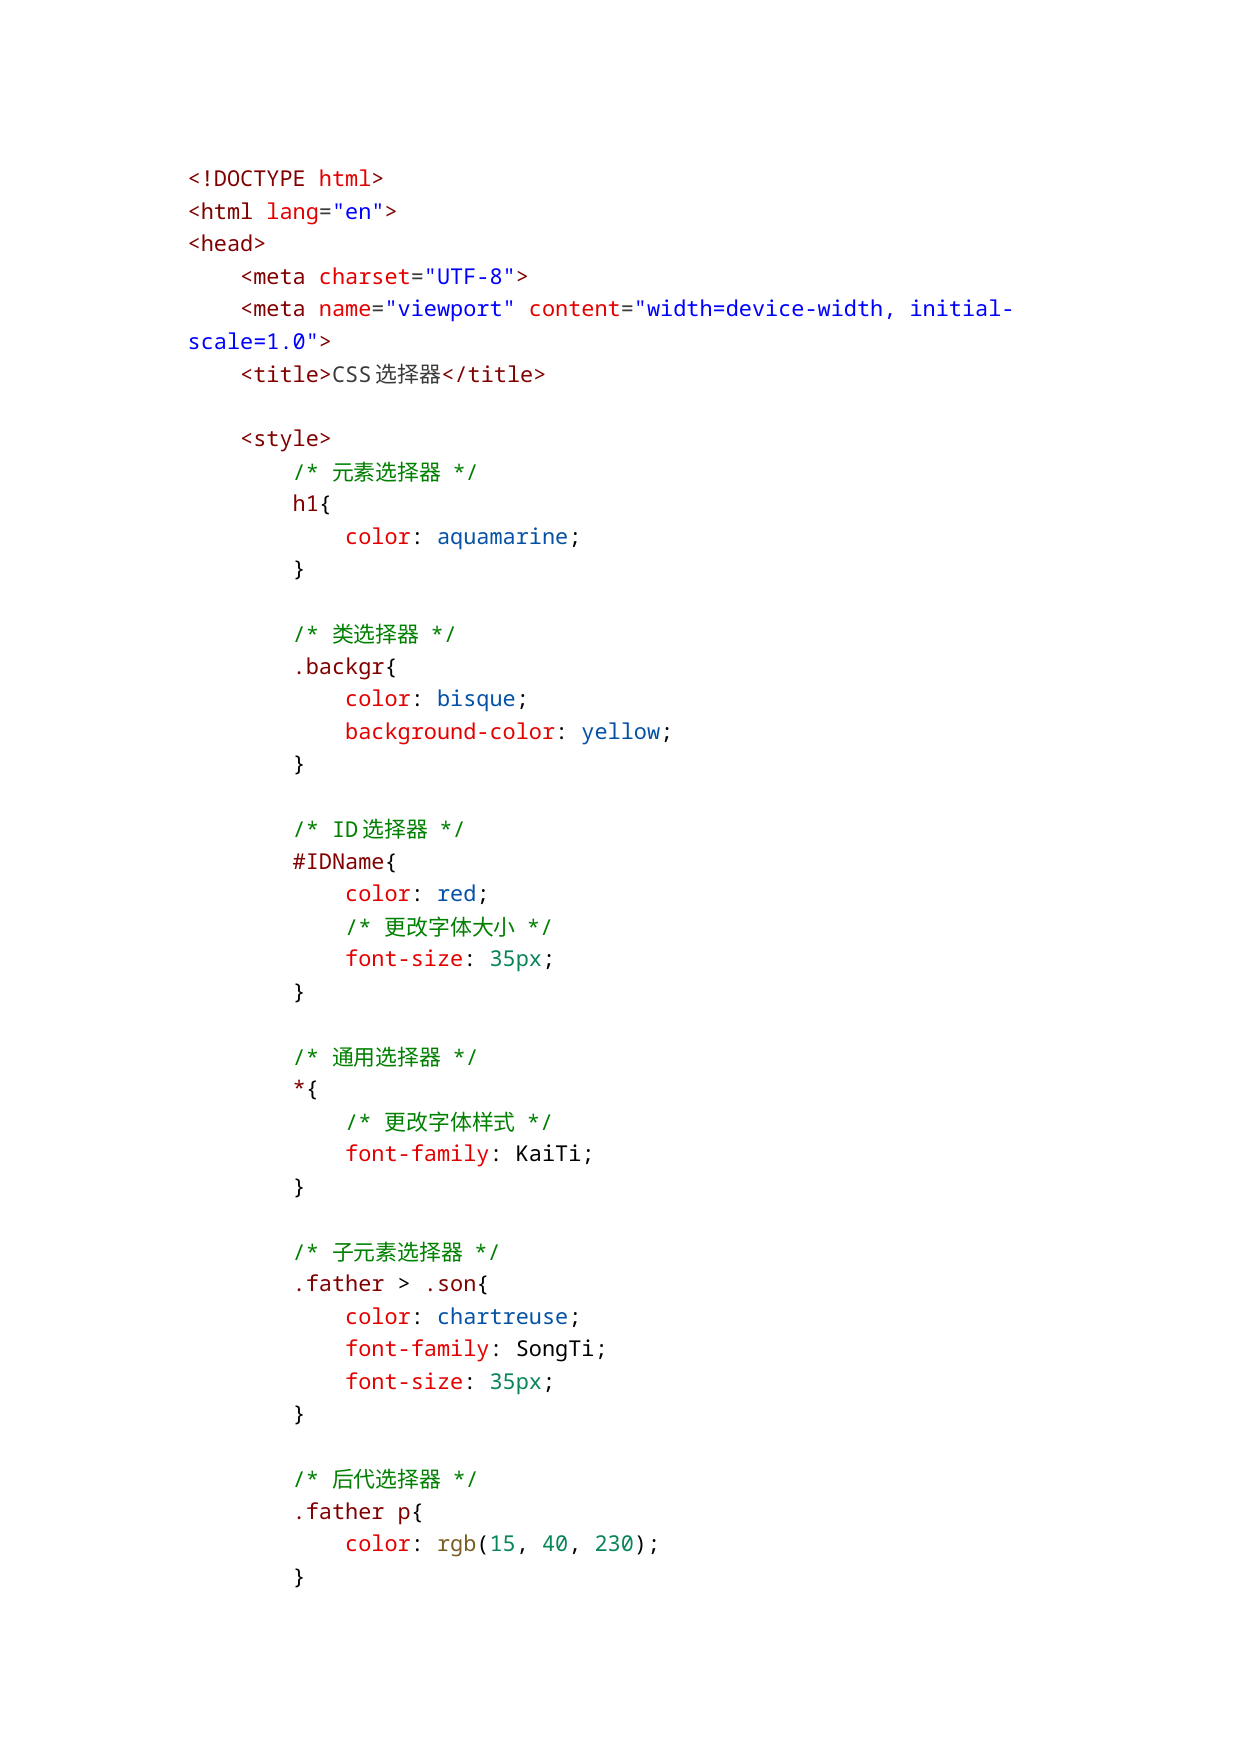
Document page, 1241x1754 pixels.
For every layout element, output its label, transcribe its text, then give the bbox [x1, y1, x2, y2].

text *{ [187, 1072, 1053, 1104]
text /* 后代选择器 */ [452, 1462, 1053, 1494]
text <style> [187, 422, 1053, 454]
text <head> [187, 227, 1053, 259]
text .backgr{ [187, 649, 1053, 682]
text /* 类选择器 */ [430, 617, 1053, 649]
text } [187, 1559, 1053, 1592]
text /* 子元素选择器 */ [187, 1234, 1053, 1267]
text background-color: yellow; [187, 714, 1053, 747]
text /* 更改字体大小 */ [187, 909, 1053, 942]
text } [187, 1169, 1053, 1202]
text .father p{ [187, 1494, 1053, 1527]
text <meta name="viewport" content="width=device-width, initial-scale=1.0"> [187, 292, 1053, 357]
text .father > .son{ [187, 1267, 1053, 1299]
text color: bisque; [187, 682, 1053, 714]
text font-size: 35px; [187, 942, 1053, 974]
text <meta charset="UTF-8"> [187, 259, 1053, 292]
text color: rgb(15, 40, 230); [187, 1527, 1053, 1559]
text <!DOCTYPE html> [187, 162, 1053, 194]
text font-family: KaiTi; [187, 1137, 1053, 1169]
text #IDName{ [187, 844, 1053, 877]
text color: aquamarine; [187, 519, 1053, 552]
text h1{ [187, 487, 1053, 519]
text color: chartreuse; [187, 1299, 1053, 1332]
text /* ID选择器 */ [439, 812, 1053, 844]
text /* 元素选择器 */ [187, 454, 1053, 487]
text /* 通用选择器 */ [187, 1039, 1053, 1072]
text <title>CSS选择器</title> [441, 357, 1053, 389]
text } [187, 552, 1053, 584]
text } [187, 1397, 1053, 1429]
text color: red; [187, 877, 1053, 909]
text /* 更改字体样式 */ [187, 1104, 1053, 1137]
text } [187, 747, 1053, 779]
text font-size: 35px; [187, 1364, 1053, 1397]
text } [187, 974, 1053, 1007]
text <html lang="en"> [187, 194, 1053, 227]
text font-family: SongTi; [187, 1332, 1053, 1364]
